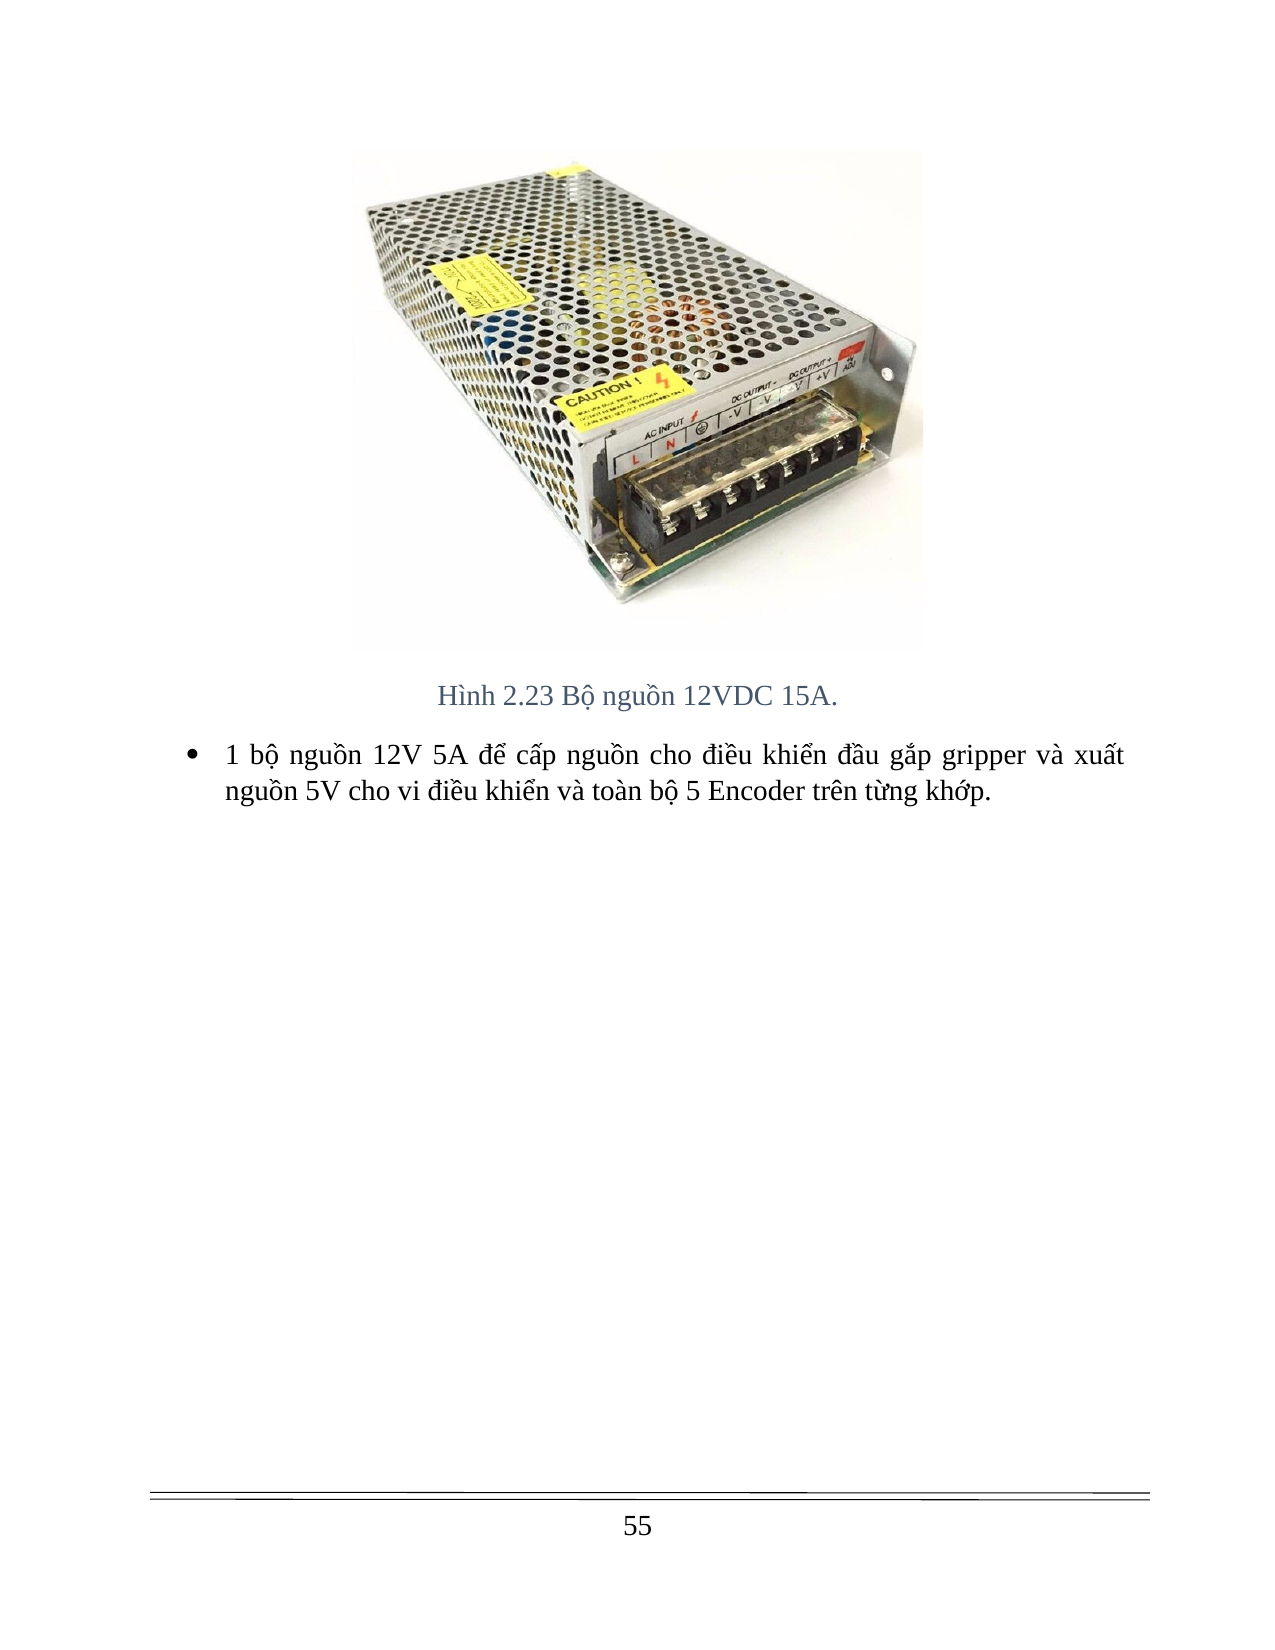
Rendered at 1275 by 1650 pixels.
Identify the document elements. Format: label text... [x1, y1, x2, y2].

list 1 bộ nguồn 12V 5A để cấp nguồn cho điều khiển đầu gắp gripper và xuất nguồn 5V cho vi điều khiển và toàn bộ 5 Encoder trên từng khớp. [187, 737, 1125, 807]
picture [351, 150, 924, 651]
